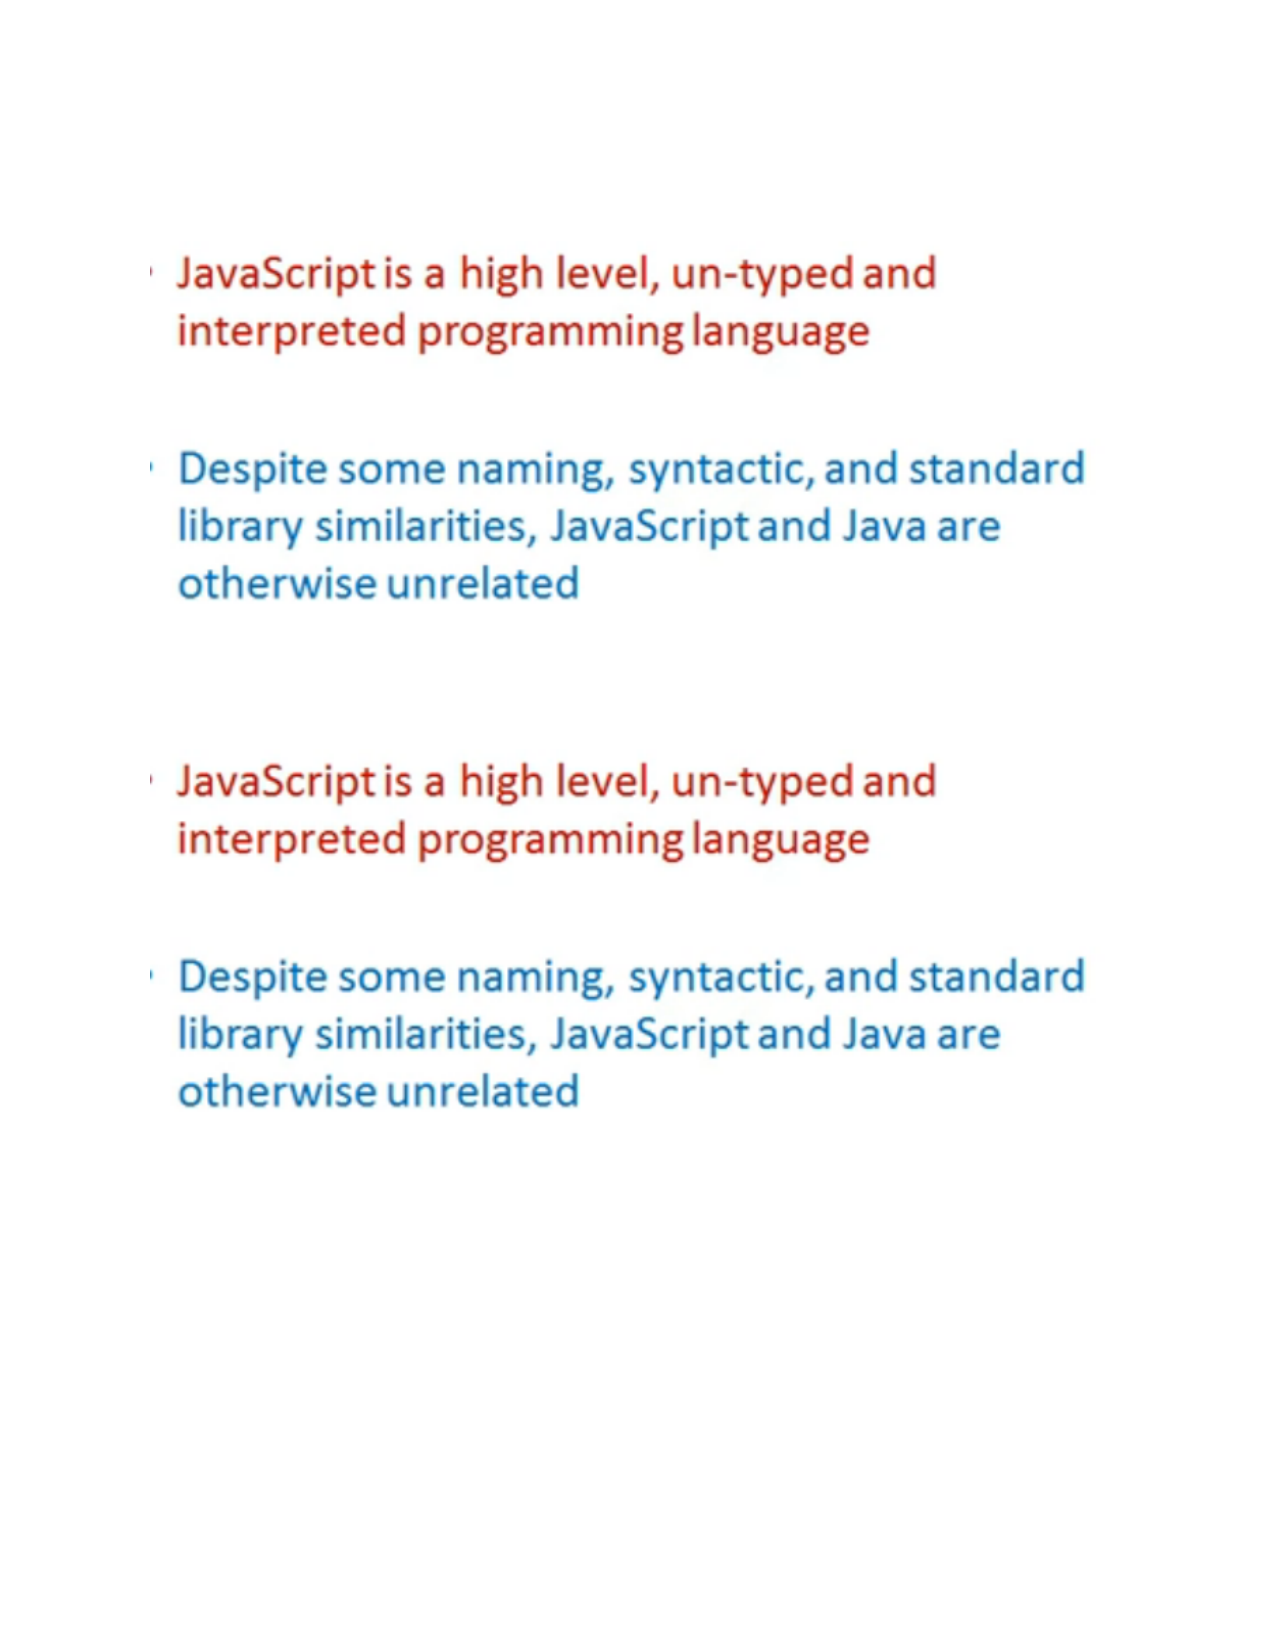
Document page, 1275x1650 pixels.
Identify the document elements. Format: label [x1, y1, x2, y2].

picture [150, 236, 1125, 679]
picture [150, 744, 1125, 1187]
